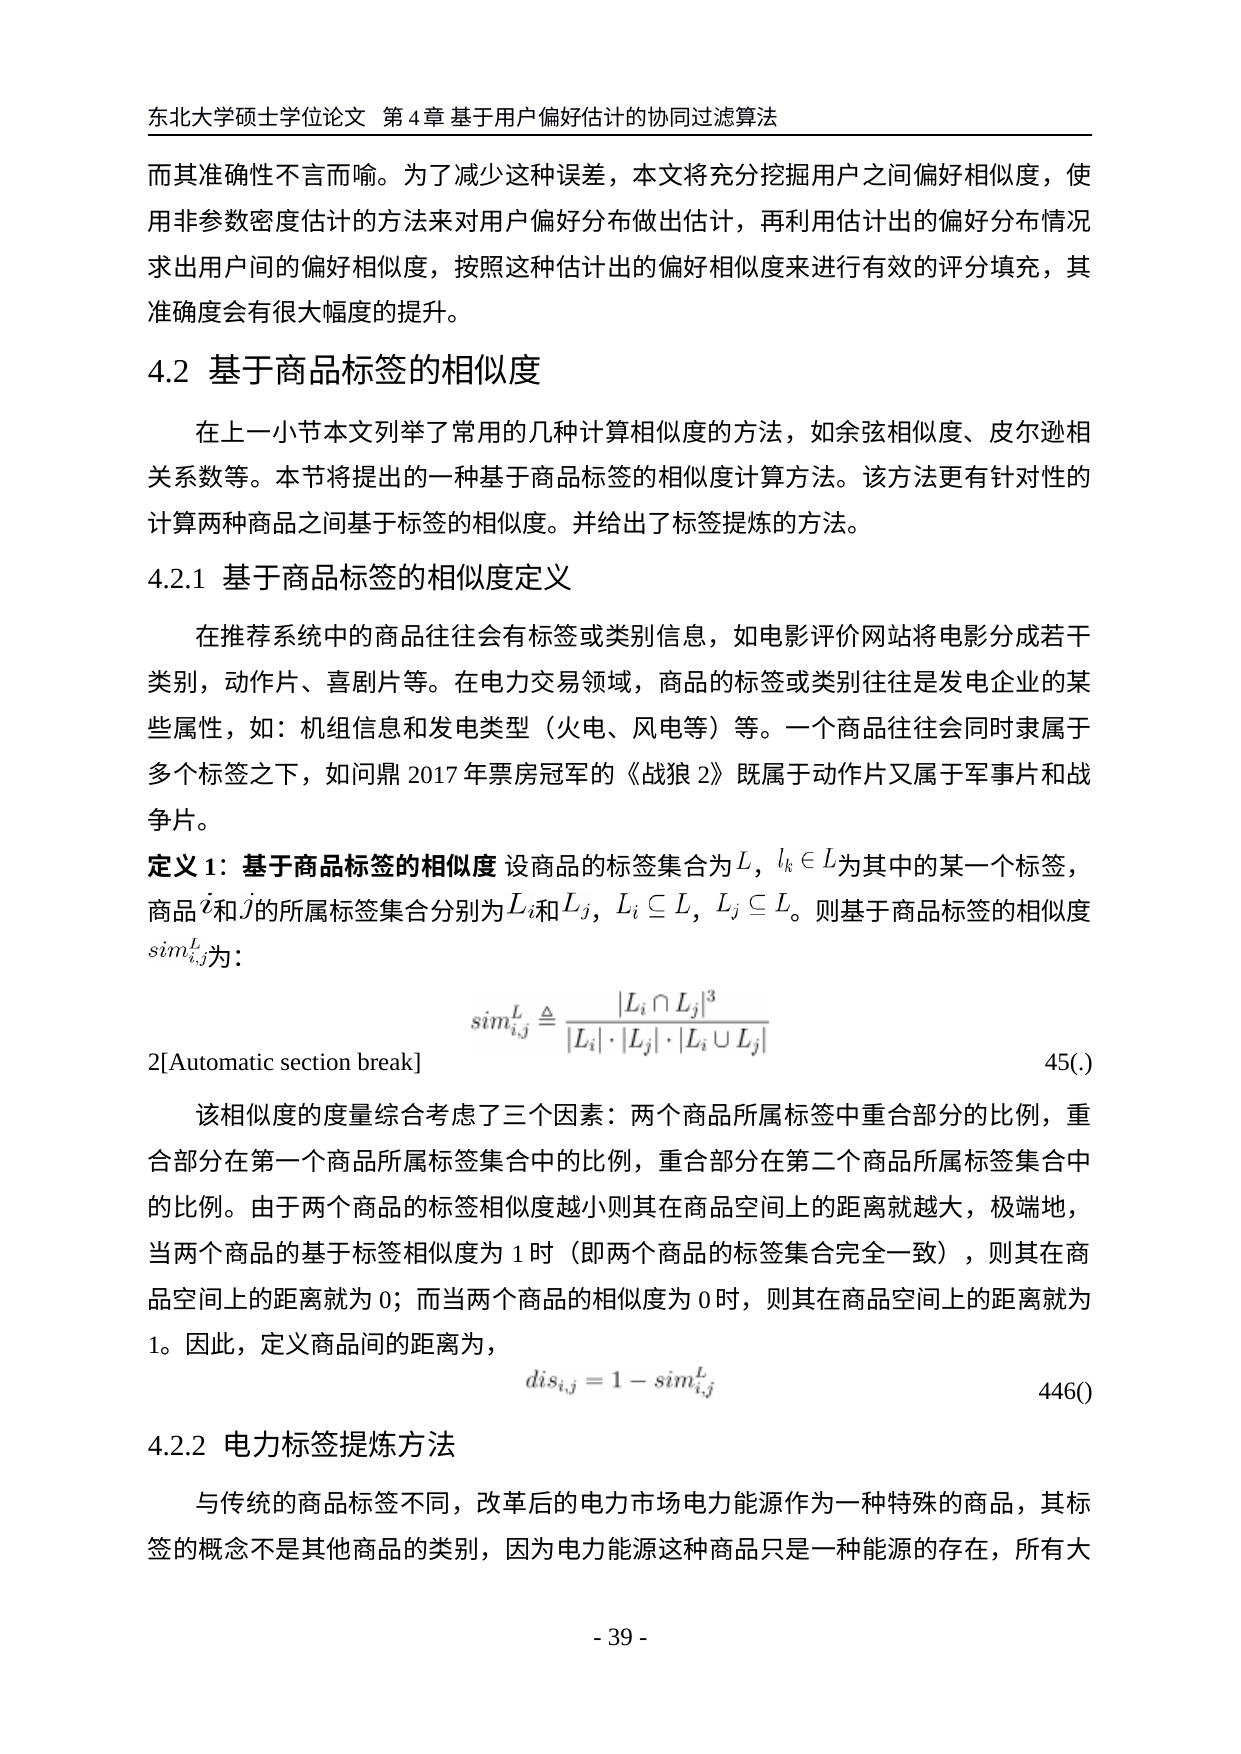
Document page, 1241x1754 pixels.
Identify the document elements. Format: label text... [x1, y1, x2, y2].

subtitle 电力标签提炼方法 [148, 1421, 1092, 1464]
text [148, 1476, 1092, 1568]
subtitle 基于商品标签的相似度定义 [148, 554, 1092, 597]
text 在上一小节本文列举了常用的几种计算相似度的方法，如余弦相似度、皮尔逊相关系数等。本节将提出的一种基于商品标签的相似度计算方法。该方法更有针对性的计算两种商品之间基于标签的相似度。并给出了标签提炼的方法。 [148, 404, 1092, 542]
text 在推荐系统中的商品往往会有标签或类别信息，如电影评价网站将电影分成若干类别，动作片、喜剧片等。在电力交易领域，商品的标签或类别往往是发电企业的某些属性，如：机组信息和发电类型（火电、风电等）等。一个商品往往会同时隶属于多个标签之下，如问鼎2017年票房冠军的《战狼2》既属于动作片又属于军事片和战争片。 [148, 609, 1092, 838]
text 定义1：基于商品标签的相似度 设商品的标签集合为，为其中的某一个标签，商品和的所属标签集合分别为和，，。则基于商品标签的相似度为： [148, 838, 1092, 976]
text 该相似度的度量综合考虑了三个因素：两个商品所属标签中重合部分的比例，重合部分在第一个商品所属标签集合中的比例，重合部分在第二个商品所属标签集合中的比例。由于两个商品的标签相似度越小则其在商品空间上的距离就越大，极端地，当两个商品的基于标签相似度为1时（即两个商品的标签集合完全一致），则其在商品空间上的距离就为0；而当两个商品的相似度为0时，则其在商品空间上的距离就为1。因此，定义商品间的距离为， [148, 1088, 1092, 1363]
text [148, 148, 1092, 331]
subtitle 基于商品标签的相似度 [148, 343, 1092, 392]
